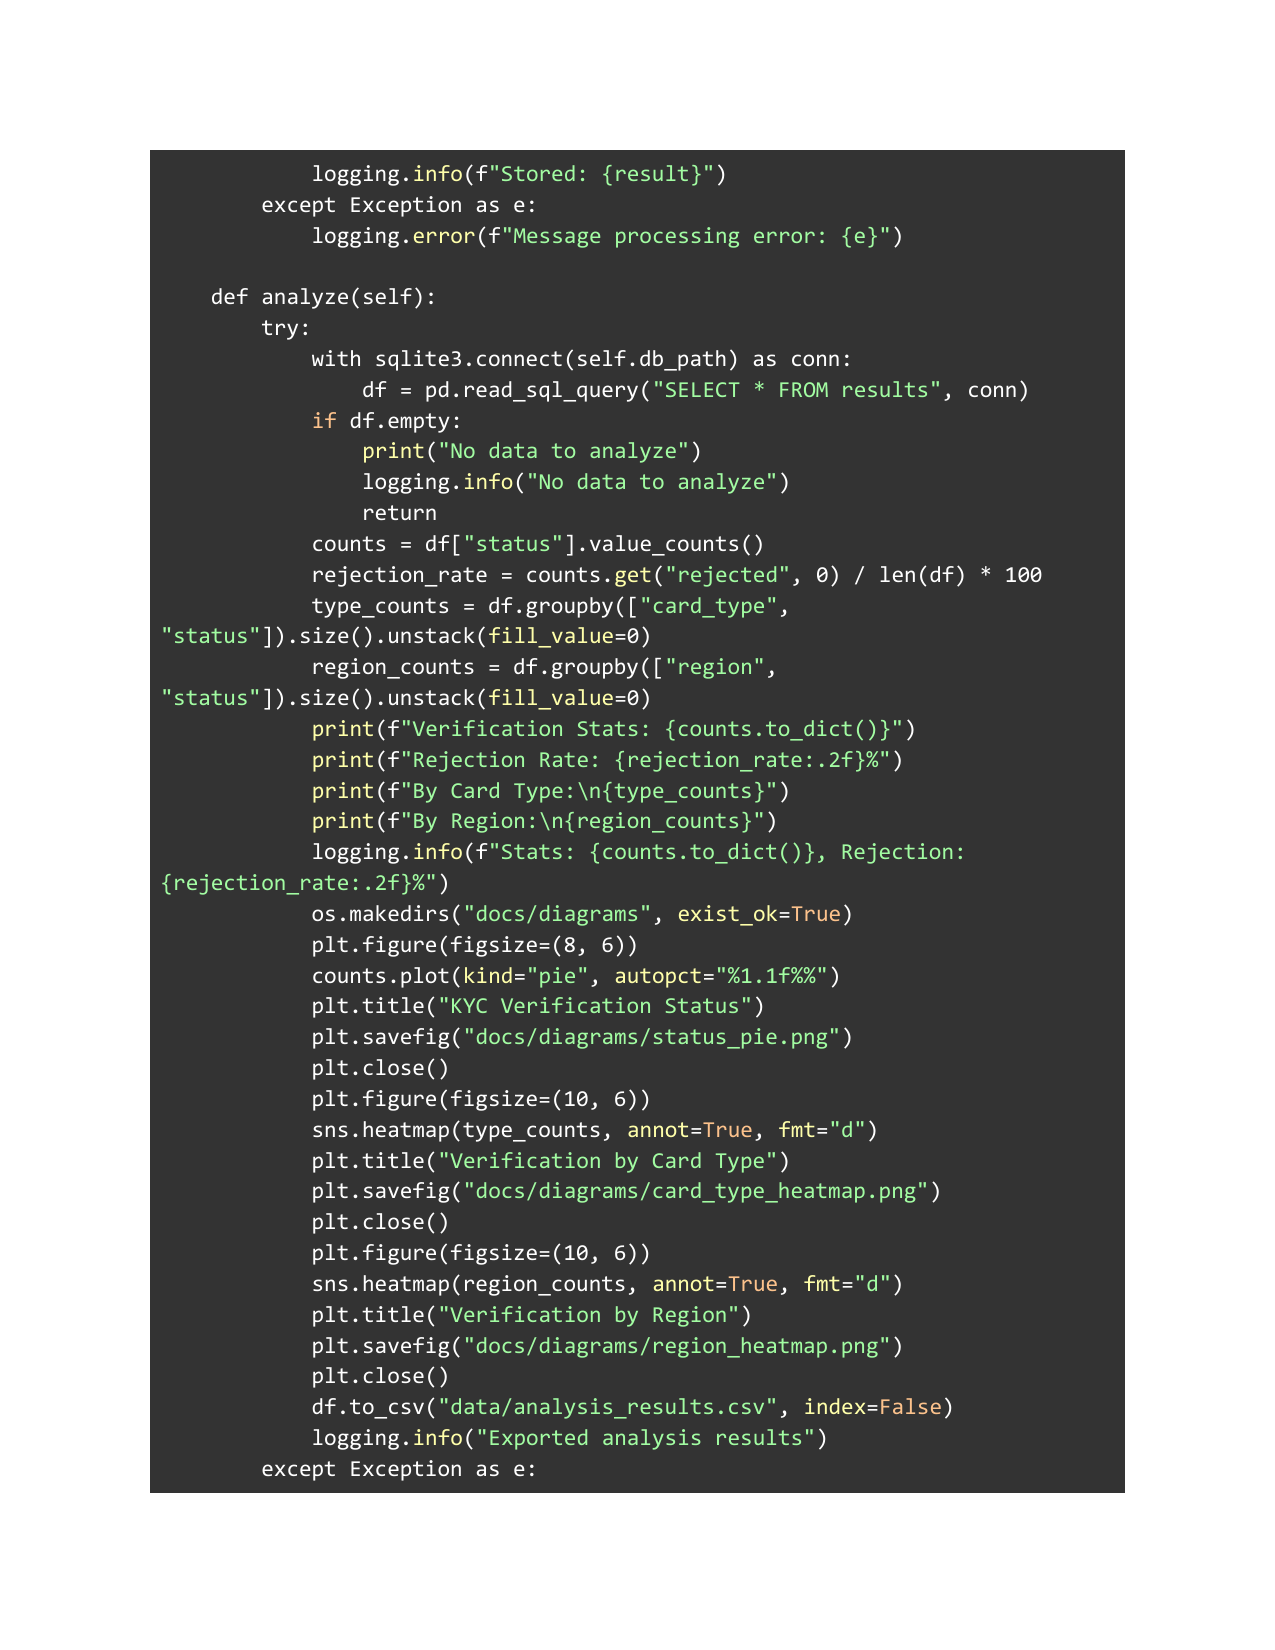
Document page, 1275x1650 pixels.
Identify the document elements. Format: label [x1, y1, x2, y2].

table_header [150, 150, 1125, 1493]
